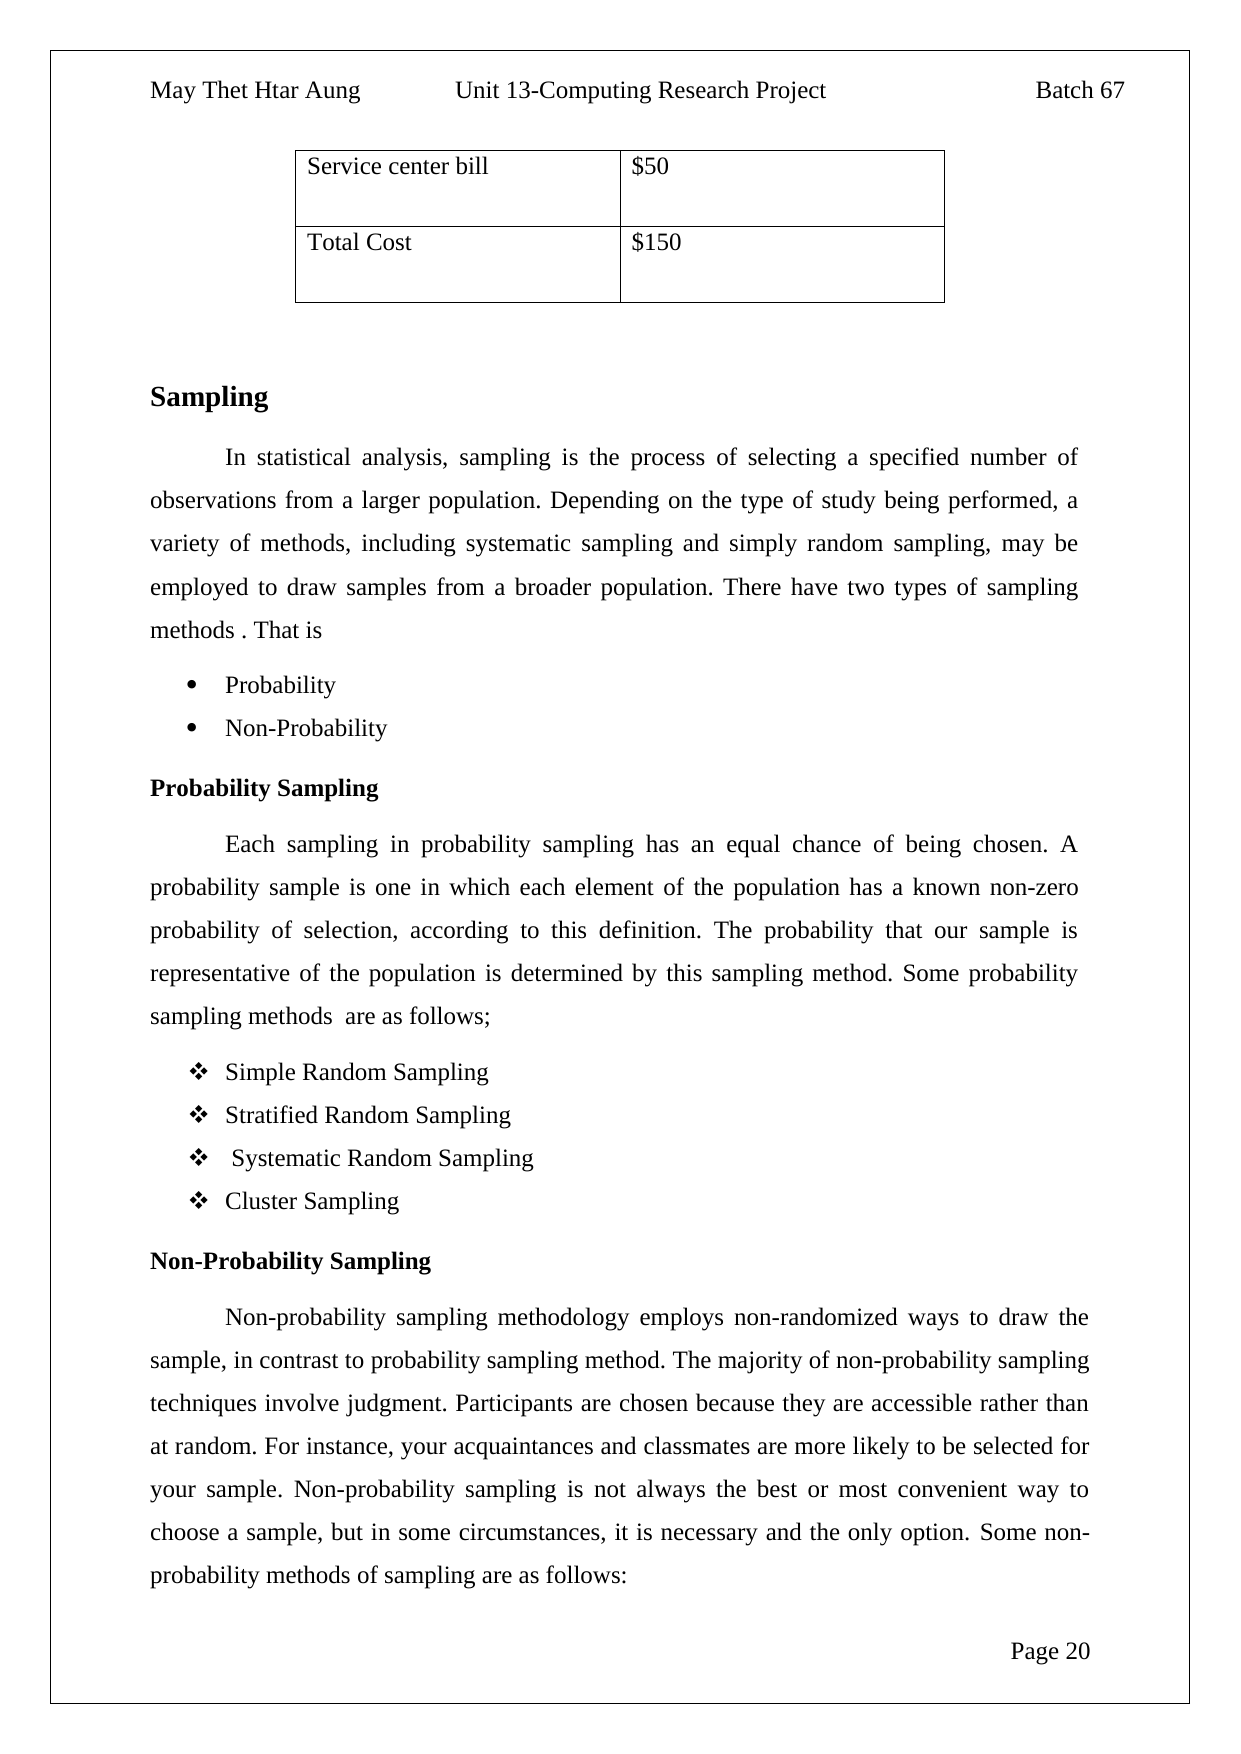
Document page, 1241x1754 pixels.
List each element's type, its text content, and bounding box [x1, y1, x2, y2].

text Probability Sampling [150, 773, 1080, 802]
text Non-probability sampling methodology employs non-randomized ways to draw the sample, in contrast to probability sampling method. The majority of non-probability sampling techniques involve judgment. Participants are chosen because they are accessible rather than at random. For instance, your acquaintances and classmates are more likely to be selected for your sample. Non-probability sampling is not always the best or most convenient way to choose a sample, but in some circumstances, it is necessary and the only option. Some non-probability methods of sampling are as follows: [150, 1302, 1090, 1589]
subtitle Sampling [150, 379, 1090, 413]
table_cell $150 [621, 227, 944, 302]
list Cluster Sampling [187, 1186, 1080, 1215]
list Simple Random Sampling [187, 1057, 1080, 1086]
list Non-Probability [187, 713, 1080, 742]
text In statistical analysis, sampling is the process of selecting a specified number of observations from a larger population. Depending on the type of study being performed, a variety of methods, including systematic sampling and simply random sampling, may be employed to draw samples from a broader population. There have two types of sampling methods . That is [150, 442, 1080, 643]
table_cell Service center bill [296, 151, 620, 226]
list Probability [187, 670, 1080, 699]
text Each sampling in probability sampling has an equal chance of being chosen. A probability sample is one in which each element of the population has a known non-zero probability of selection, according to this definition. The probability that our sample is representative of the population is determined by this sampling method. Some probability sampling methods are as follows; [150, 829, 1080, 1030]
table_cell $50 [621, 151, 944, 226]
list Systematic Random Sampling [187, 1143, 1080, 1172]
text Non-Probability Sampling [150, 1246, 1090, 1275]
list Stratified Random Sampling [187, 1100, 1080, 1129]
table_cell Total Cost [296, 227, 620, 302]
